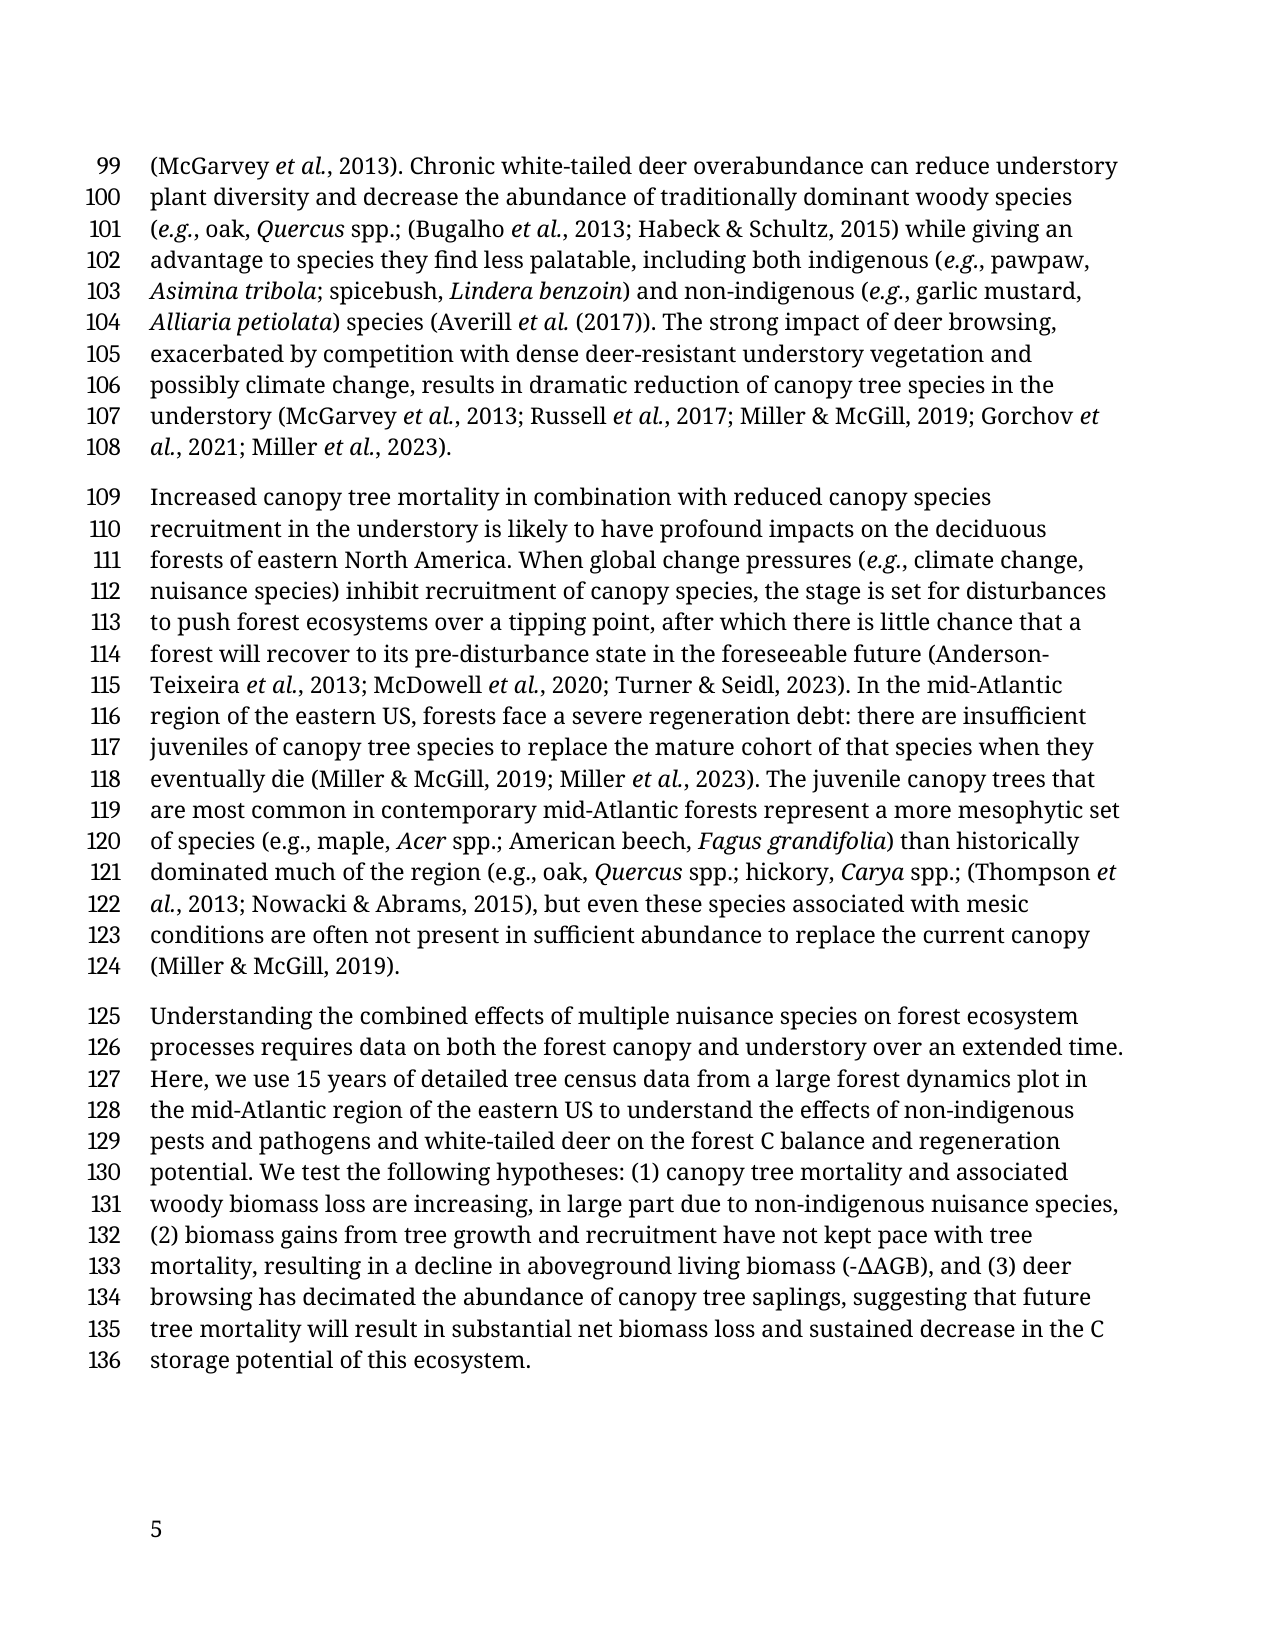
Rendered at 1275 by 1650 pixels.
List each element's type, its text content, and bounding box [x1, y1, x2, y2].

text Increased canopy tree mortality in combination with reduced canopy species recruitment in the understory is likely to have profound impacts on the deciduous forests of eastern North America. When global change pressures (e.g., climate change, nuisance species) inhibit recruitment of canopy species, the stage is set for disturbances to push forest ecosystems over a tipping point, after which there is little chance that a forest will recover to its pre-disturbance state in the foreseeable future (Anderson-Teixeira et al., 2013; McDowell et al., 2020; Turner & Seidl, 2023). In the mid-Atlantic region of the eastern US, forests face a severe regeneration debt: there are insufficient juveniles of canopy tree species to replace the mature cohort of that species when they eventually die (Miller & McGill, 2019; Miller et al., 2023). The juvenile canopy trees that are most common in contemporary mid-Atlantic forests represent a more mesophytic set of species (e.g., maple, Acer spp.; American beech, Fagus grandifolia) than historically dominated much of the region (e.g., oak, Quercus spp.; hickory, Carya spp.; (Thompson et al., 2013; Nowacki & Abrams, 2015), but even these species associated with mesic conditions are often not present in sufficient abundance to replace the current canopy (Miller & McGill, 2019). [150, 481, 1125, 981]
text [150, 150, 1125, 462]
text Understanding the combined effects of multiple nuisance species on forest ecosystem processes requires data on both the forest canopy and understory over an extended time. Here, we use 15 years of detailed tree census data from a large forest dynamics plot in the mid-Atlantic region of the eastern US to understand the effects of non-indigenous pests and pathogens and white-tailed deer on the forest C balance and regeneration potential. We test the following hypotheses: (1) canopy tree mortality and associated woody biomass loss are increasing, in large part due to non-indigenous nuisance species, (2) biomass gains from tree growth and recruitment have not kept pace with tree mortality, resulting in a decline in aboveground living biomass (-∆AGB), and (3) deer browsing has decimated the abundance of canopy tree saplings, suggesting that future tree mortality will result in substantial net biomass loss and sustained decrease in the C storage potential of this ecosystem. [150, 1000, 1125, 1375]
